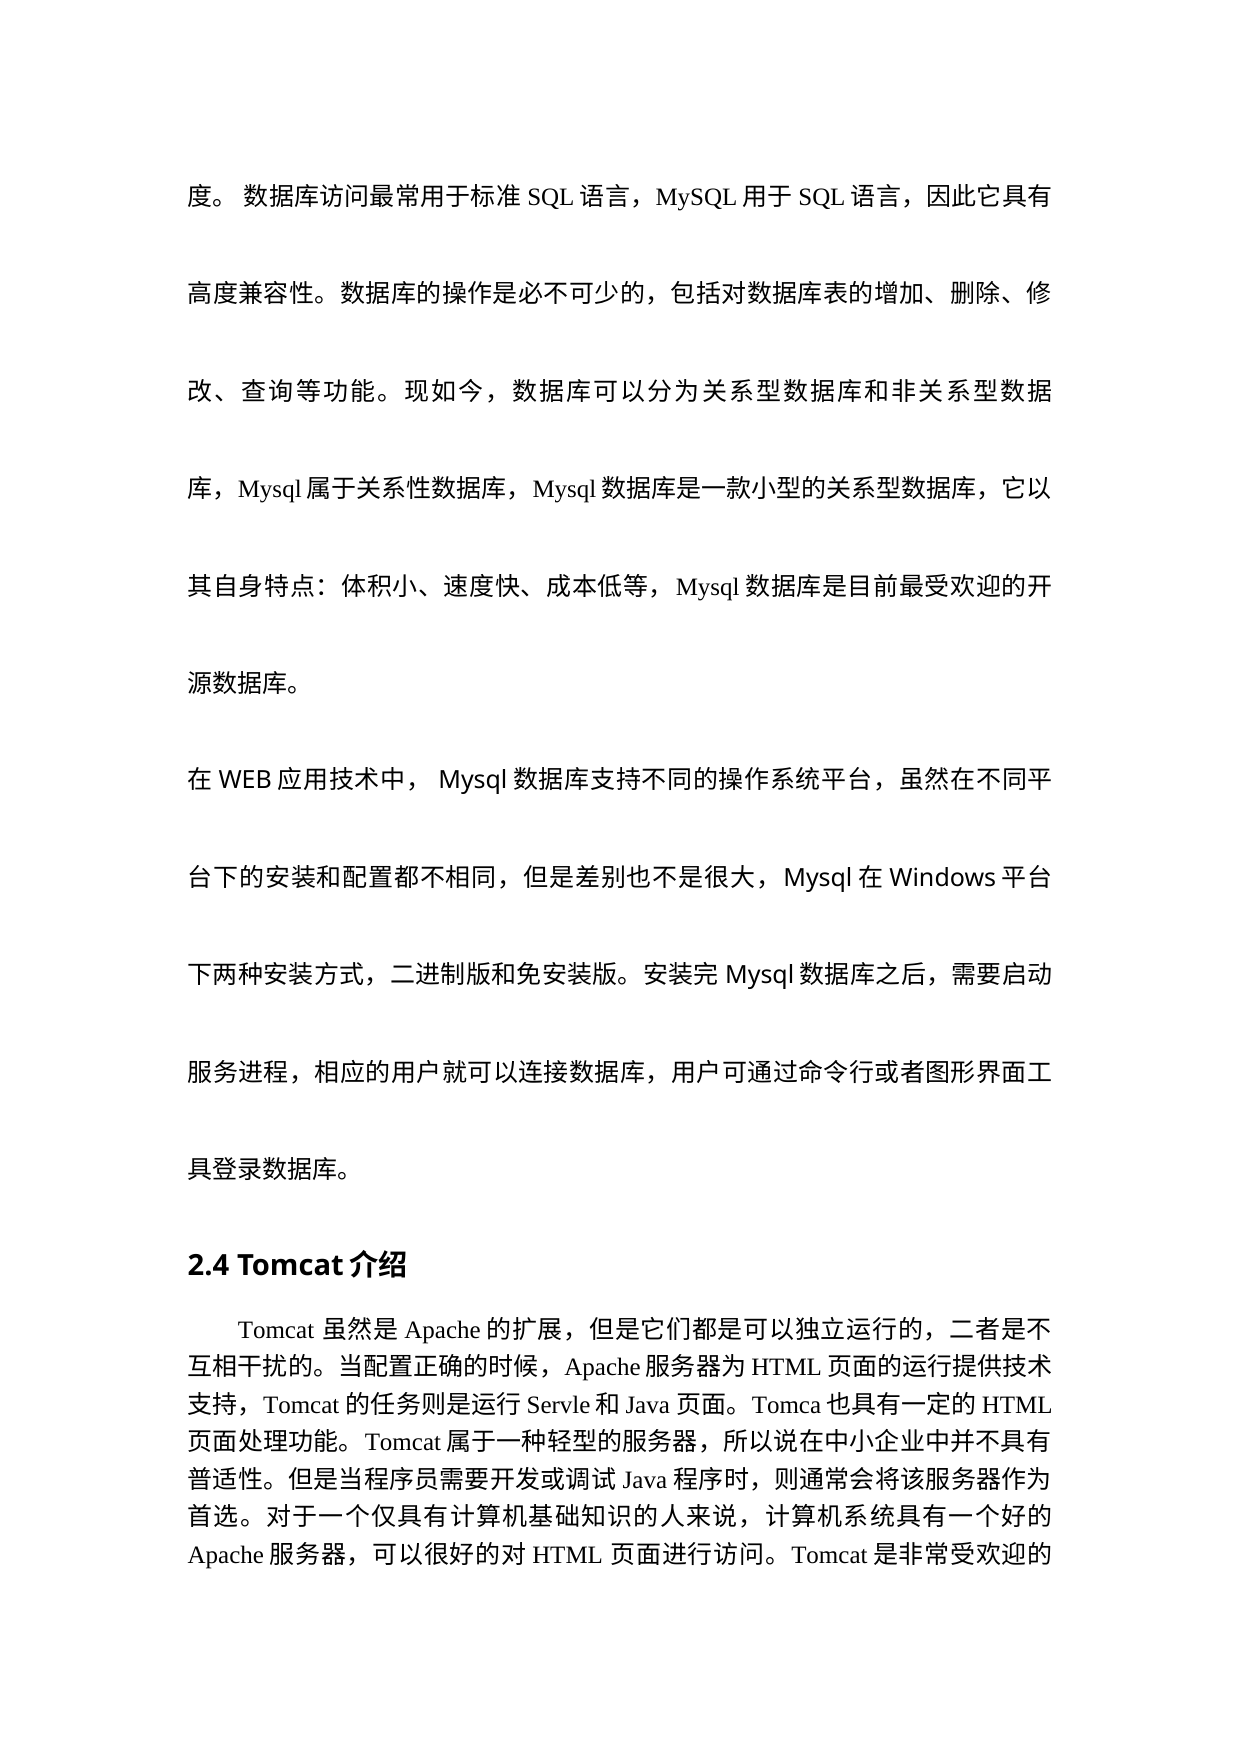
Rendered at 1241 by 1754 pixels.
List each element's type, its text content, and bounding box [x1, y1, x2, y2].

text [187, 162, 1053, 714]
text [187, 1308, 1053, 1571]
subtitle 在WEB应用技术中， Mysql数据库支持不同的操作系统平台，虽然在不同平台下的安装和配置都不相同，但是差别也不是很大，Mysql在Windows平台下两种安装方式，二进制版和免安装版。安装完Mysql数据库之后，需要启动服务进程，相应的用户就可以连接数据库，用户可通过命令行或者图形界面工具登录数据库。 [187, 745, 1053, 1200]
subtitle 2.4 Tomcat介绍 [187, 1231, 1053, 1296]
